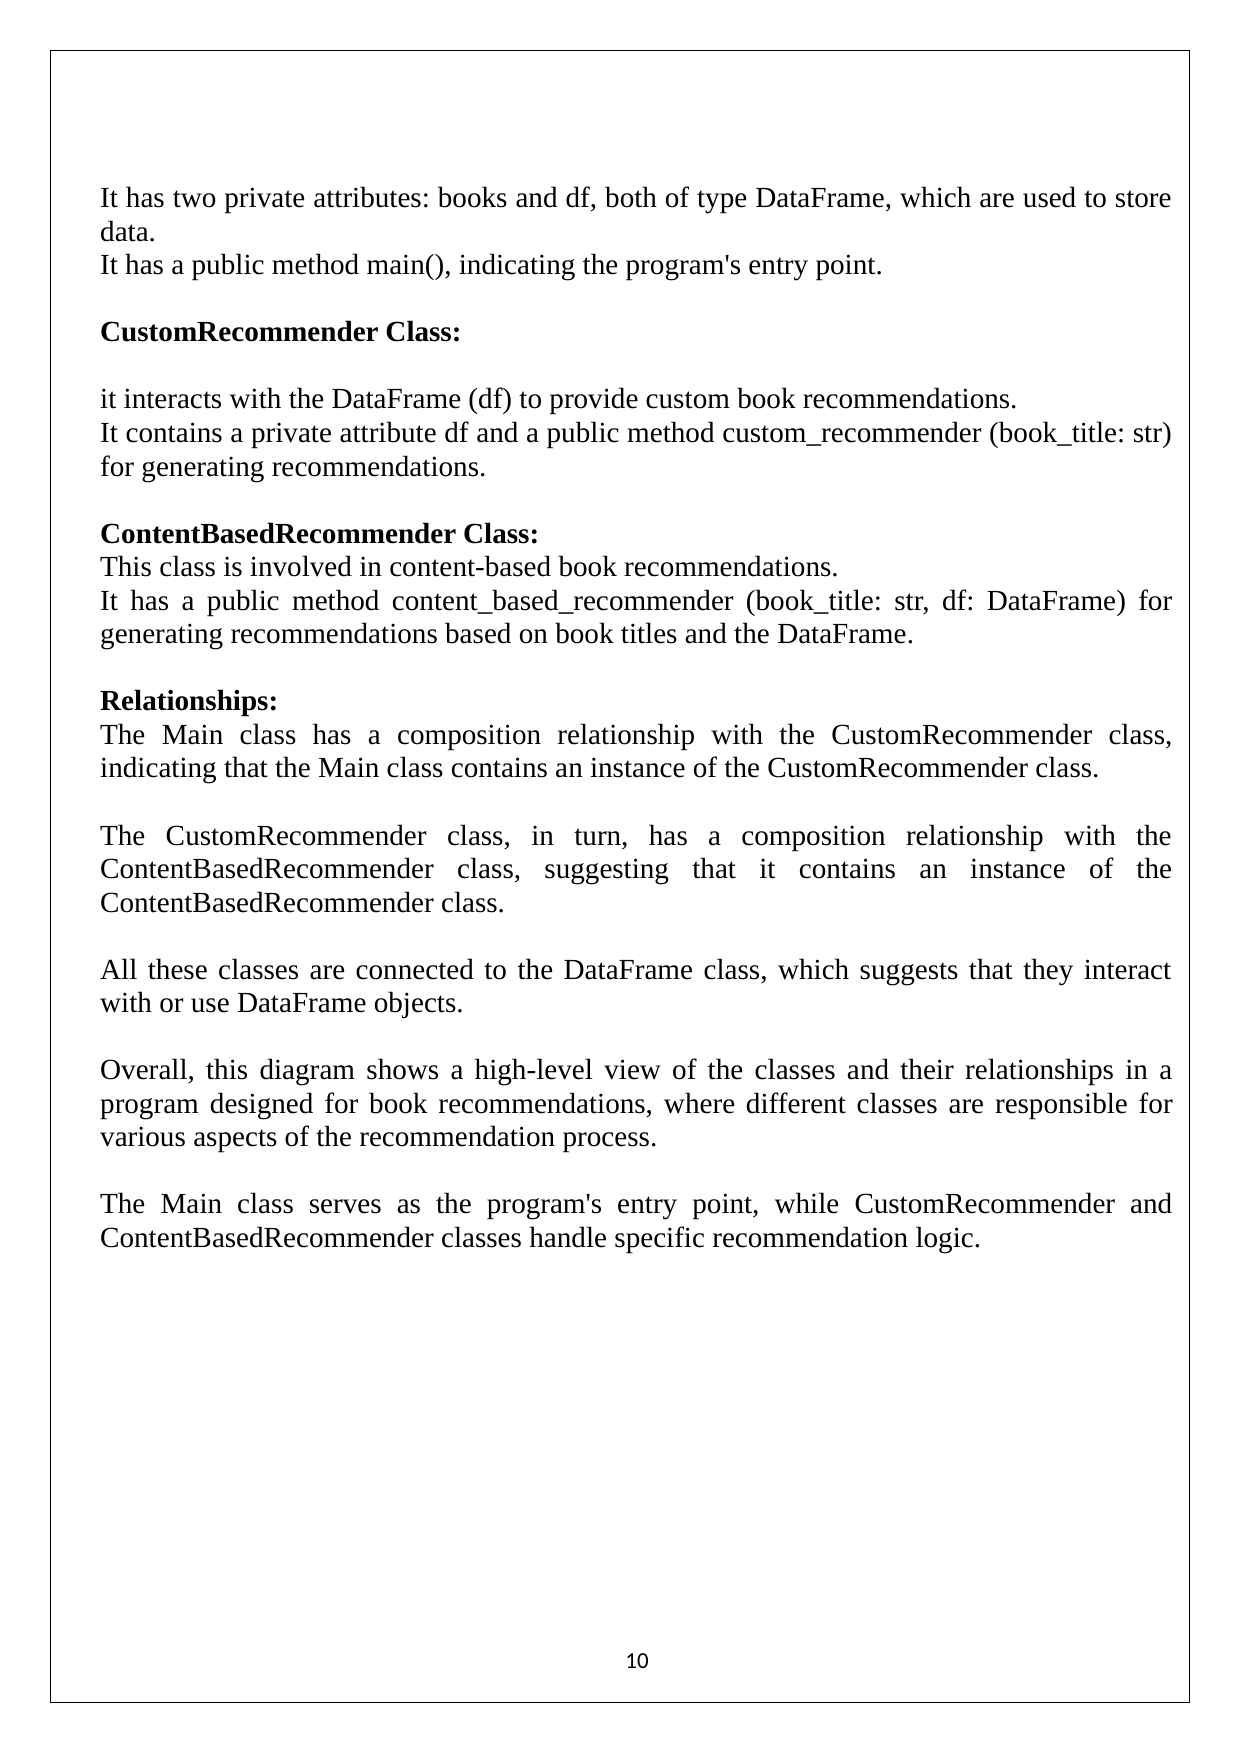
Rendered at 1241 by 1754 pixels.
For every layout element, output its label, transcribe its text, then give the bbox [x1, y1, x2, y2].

text Relationships: [100, 683, 1173, 717]
text The Main class serves as the program's entry point, while CustomRecommender and ContentBasedRecommender classes handle specific recommendation logic. [100, 1187, 1173, 1254]
text This class is involved in content-based book recommendations. [100, 549, 1173, 583]
text Overall, this diagram shows a high-level view of the classes and their relationships in a program designed for book recommendations, where different classes are responsible for various aspects of the recommendation process. [100, 1052, 1173, 1153]
text The Main class has a composition relationship with the CustomRecommender class, indicating that the Main class contains an instance of the CustomRecommender class. [100, 717, 1173, 784]
text It has a public method main(), indicating the program's entry point. [100, 247, 1173, 281]
text It contains a private attribute df and a public method custom_recommender (book_title: str) for generating recommendations. [100, 415, 1173, 482]
text All these classes are connected to the DataFrame class, which suggests that they interact with or use DataFrame objects. [100, 952, 1173, 1019]
text it interacts with the DataFrame (df) to provide custom book recommendations. [100, 382, 1173, 415]
text The CustomRecommender class, in turn, has a composition relationship with the ContentBasedRecommender class, suggesting that it contains an instance of the ContentBasedRecommender class. [100, 818, 1173, 918]
text It has a public method content_based_recommender (book_title: str, df: DataFrame) for generating recommendations based on book titles and the DataFrame. [100, 583, 1173, 650]
text ContentBasedRecommender Class: [100, 516, 1173, 549]
text CustomRecommender Class: [100, 314, 1173, 348]
text It has two private attributes: books and df, both of type DataFrame, which are used to store data. [100, 180, 1173, 247]
